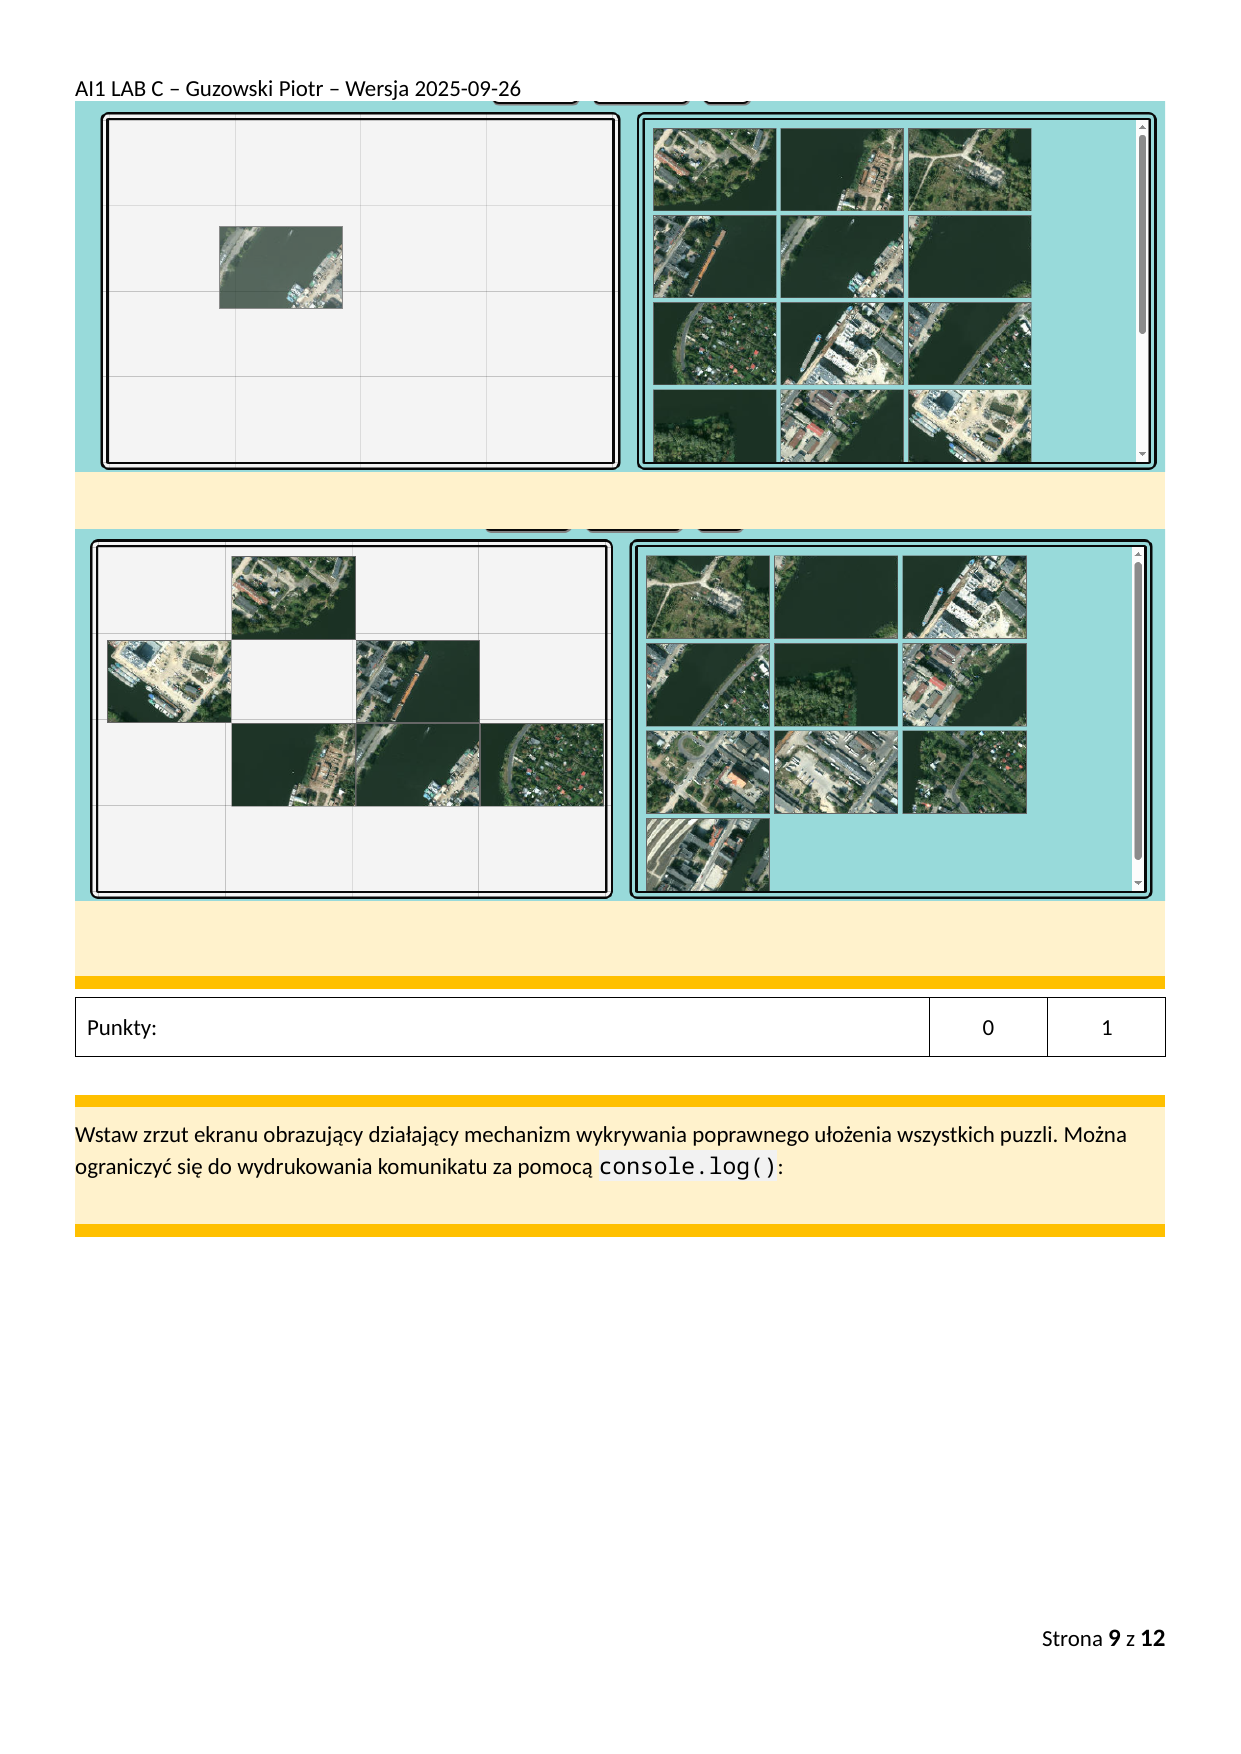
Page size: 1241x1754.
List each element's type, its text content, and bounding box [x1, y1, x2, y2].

table_header Punkty: [76, 998, 929, 1056]
table_header 1 [1048, 998, 1165, 1056]
table_header 0 [930, 998, 1047, 1056]
picture [75, 101, 1166, 472]
picture [75, 529, 1166, 901]
text Wstaw zrzut ekranu obrazujący działający mechanizm wykrywania poprawnego ułożenia wszystkich puzzli. Można ograniczyć się do wydrukowania komunikatu za pomocą console.log(): [75, 1107, 1165, 1159]
